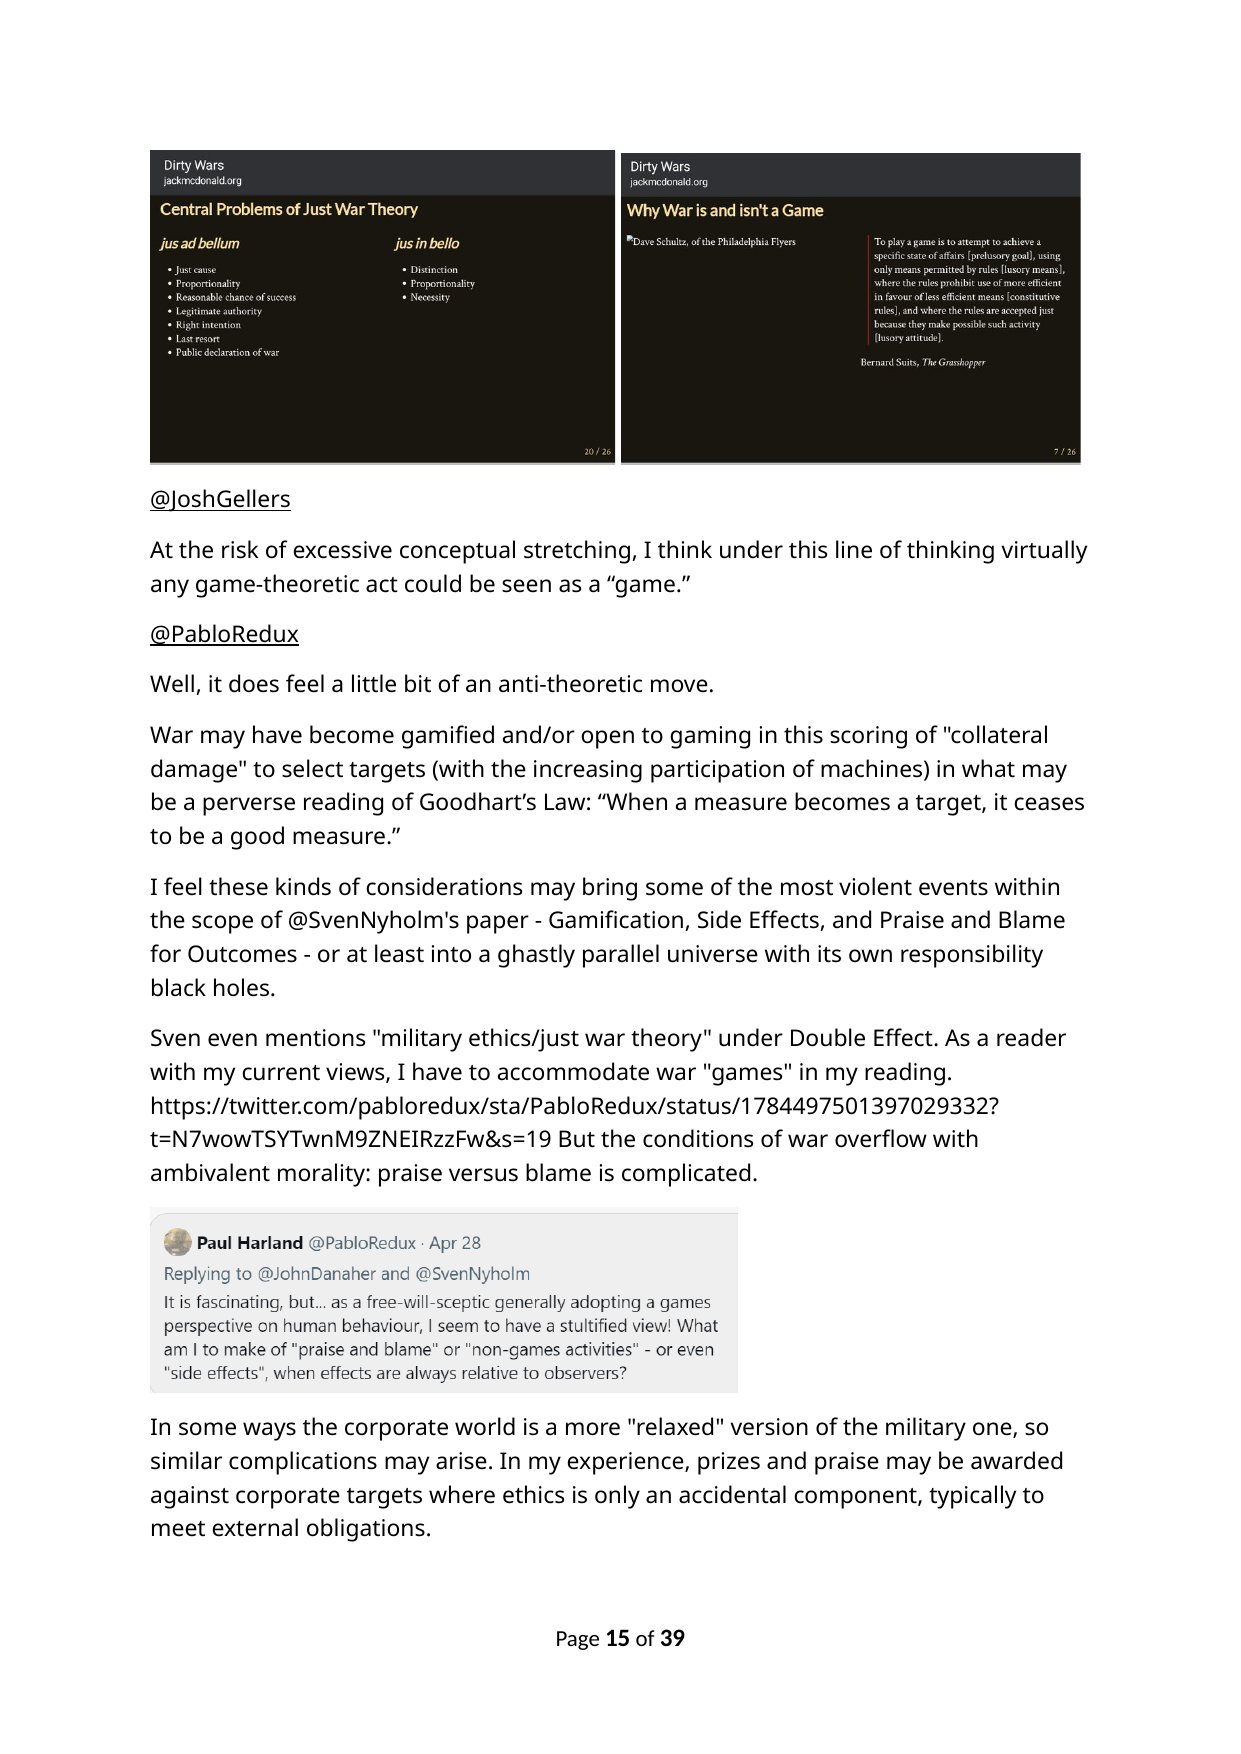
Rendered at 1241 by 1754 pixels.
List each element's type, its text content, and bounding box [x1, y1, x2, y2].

text @PabloRedux [150, 618, 1090, 649]
picture [621, 153, 1081, 465]
text @JoshGellers [150, 483, 1090, 514]
text Well, it does feel a little bit of an anti-theoretic move. [150, 668, 1090, 699]
picture [150, 150, 616, 465]
text At the risk of excessive conceptual stretching, I think under this line of thinking virtually any game-theoretic act could be seen as a “game.” [150, 534, 1090, 599]
text Sven even mentions "military ethics/just war theory" under Double Effect. As a reader with my current views, I have to accommodate war "games" in my reading. https://twitter.com/pabloredux/sta/PabloRedux/status/1784497501397029332?t=N7wowTSYTwnM9ZNEIRzzFw&s=19 But the conditions of war overflow with ambivalent morality: praise versus blame is complicated. [150, 1022, 1090, 1188]
text War may have become gamified and/or open to gaming in this scoring of "collateral damage" to select targets (with the increasing participation of machines) in what may be a perverse reading of Goodhart’s Law: “When a measure becomes a target, it ceases to be a good measure.” [150, 719, 1090, 851]
picture [150, 1207, 739, 1393]
text I feel these kinds of considerations may bring some of the most violent events within the scope of @SvenNyholm's paper - Gamification, Side Effects, and Praise and Blame for Outcomes - or at least into a ghastly parallel universe with its own responsibility black holes. [150, 870, 1090, 1003]
text In some ways the corporate world is a more "relaxed" version of the military one, so similar complications may arise. In my experience, prizes and praise may be awarded against corporate targets where ethics is only an accidental component, typically to meet external obligations. [150, 1411, 1090, 1544]
